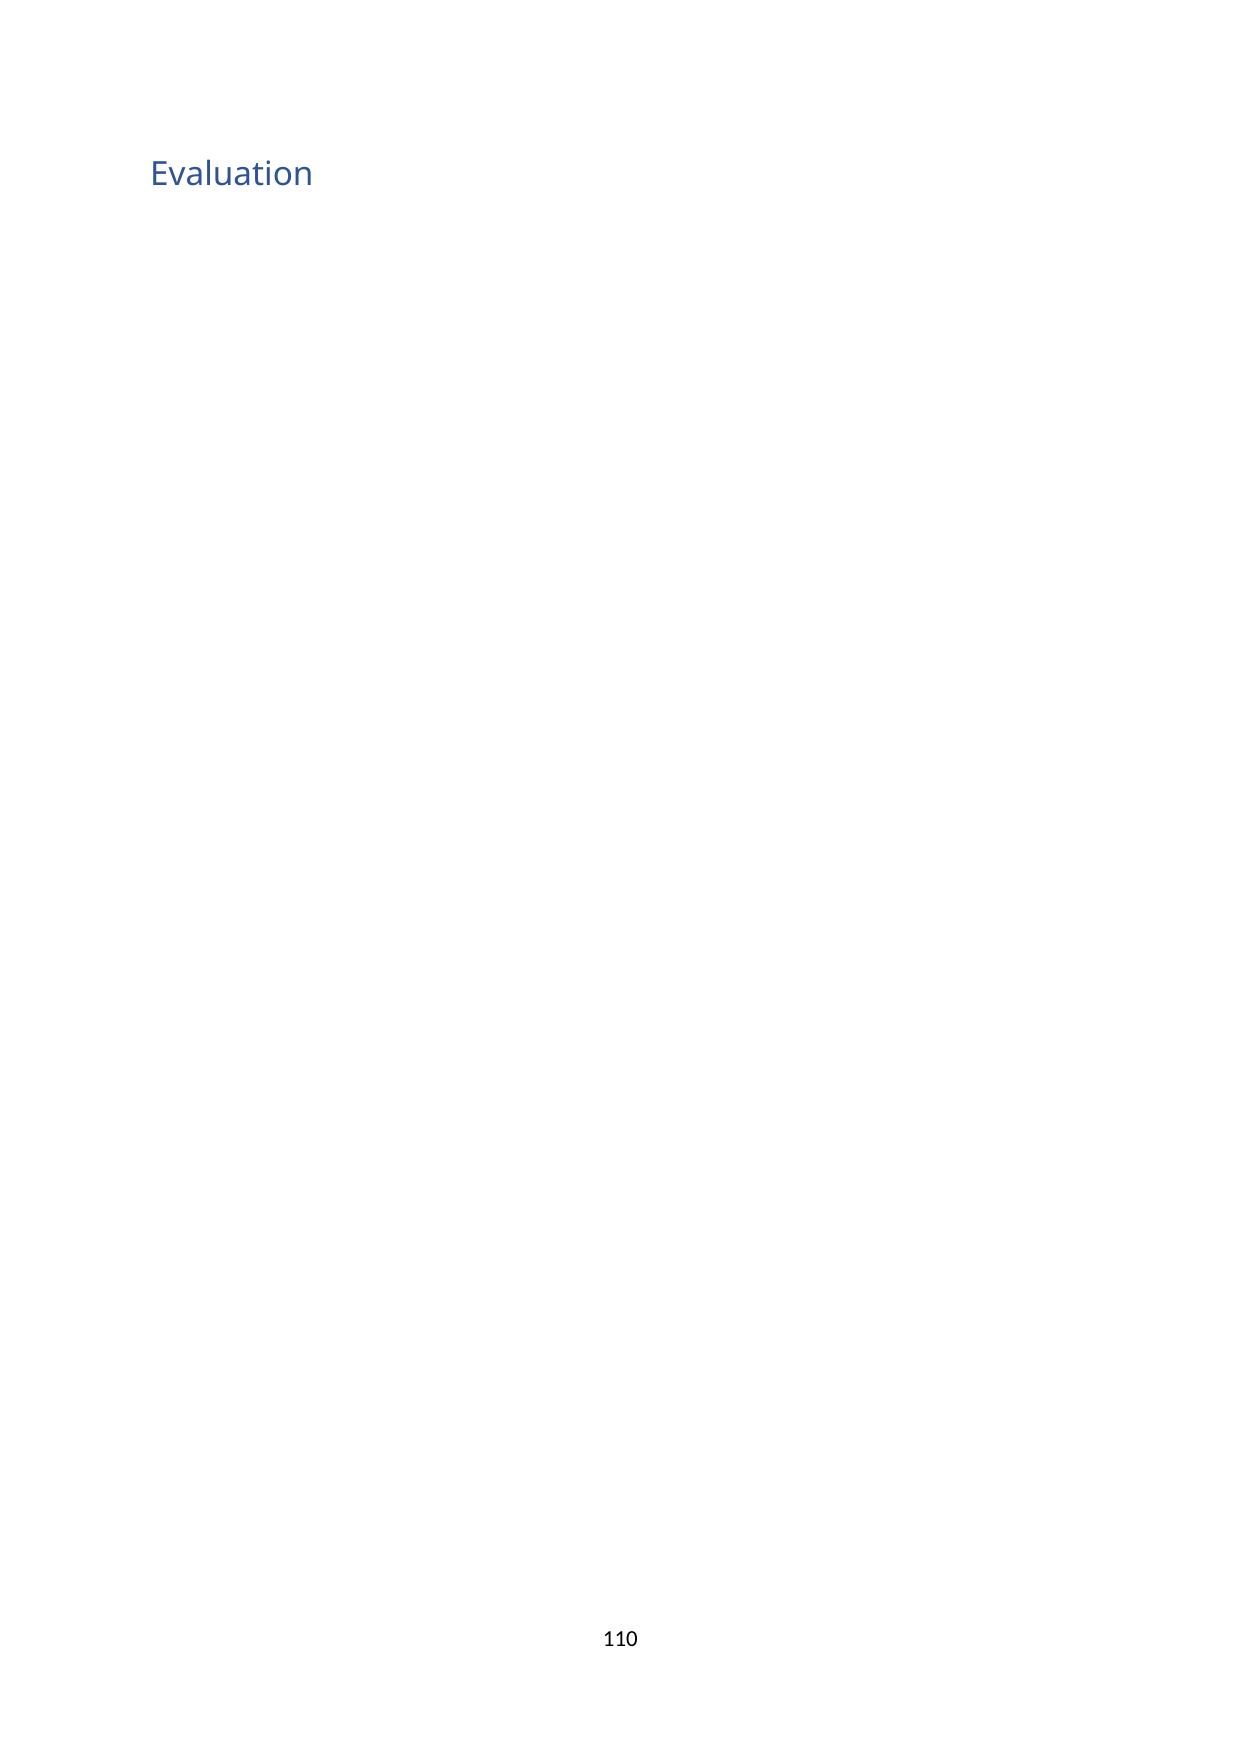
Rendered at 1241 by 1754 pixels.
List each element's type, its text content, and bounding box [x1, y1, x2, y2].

subtitle Evaluation [150, 150, 1090, 195]
